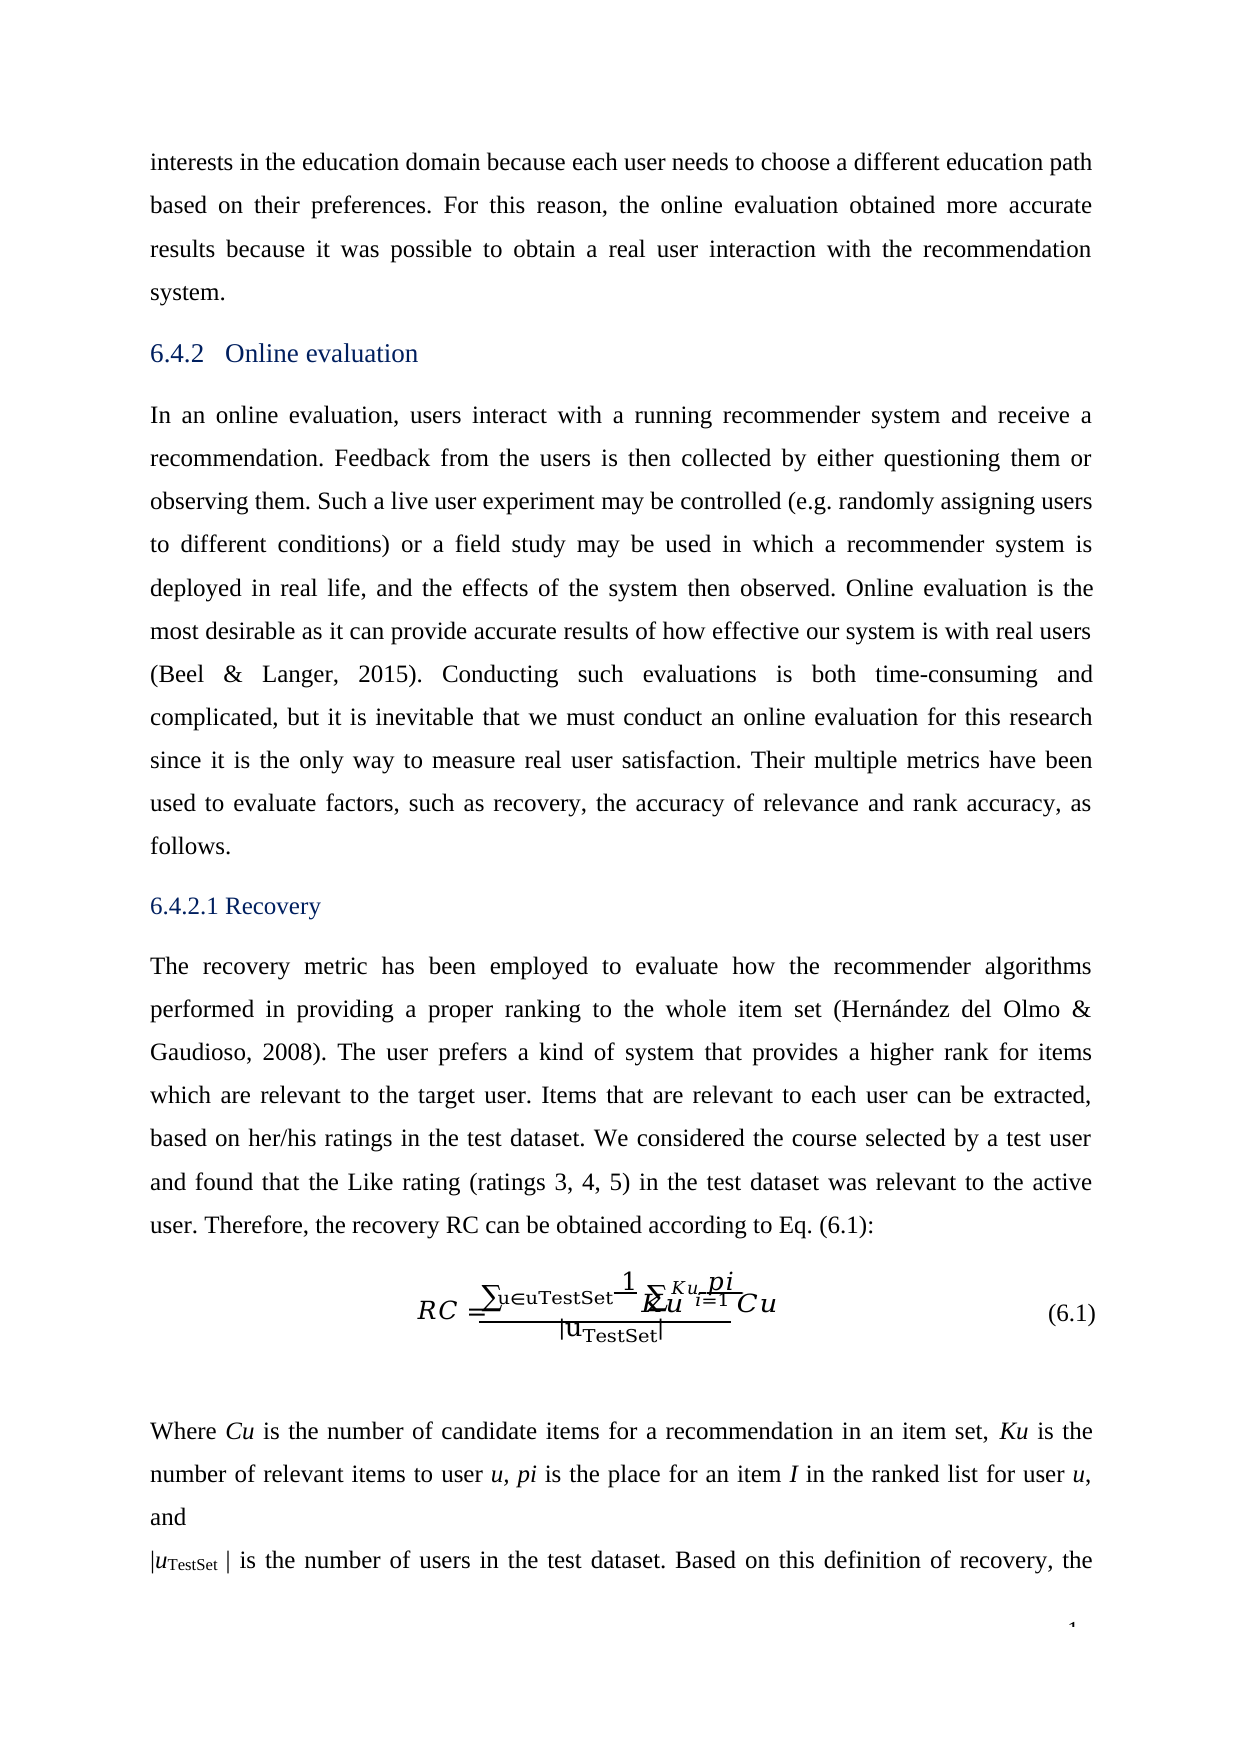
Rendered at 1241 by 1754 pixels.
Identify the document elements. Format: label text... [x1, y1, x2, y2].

subtitle Online evaluation [150, 337, 1240, 368]
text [150, 1545, 1093, 1576]
table_header ∑ 1 ∑𝐾𝑢 𝑝𝑖 u∈uTestSet 𝐾𝑢 𝑖=1 𝐶𝑢 𝑅𝐶 = |uTestSet| [394, 1271, 889, 1354]
text Where Cu is the number of candidate items for a recommendation in an item set, Ku is the number of relevant items to user u, pi is the place for an item I in the ranked list for user u, and [150, 1416, 1093, 1531]
table_header (6.1) [889, 1271, 1116, 1354]
list Recovery [150, 891, 1240, 920]
text In an online evaluation, users interact with a running recommender system and receive a recommendation. Feedback from the users is then collected by either questioning them or observing them. Such a live user experiment may be controlled (e.g. randomly assigning users to different conditions) or a field study may be used in which a recommender system is deployed in real life, and the effects of the system then observed. Online evaluation is the most desirable as it can provide accurate results of how effective our system is with real users (Beel & Langer, 2015). Conducting such evaluations is both time-consuming and complicated, but it is inevitable that we must conduct an online evaluation for this research since it is the only way to measure real user satisfaction. Their multiple metrics have been used to evaluate factors, such as recovery, the accuracy of relevance and rank accuracy, as follows. [150, 400, 1093, 860]
text The recovery metric has been employed to evaluate how the recommender algorithms performed in providing a proper ranking to the whole item set (Hernández del Olmo & Gaudioso, 2008). The user prefers a kind of system that provides a higher rank for items which are relevant to the target user. Items that are relevant to each user can be extracted, based on her/his ratings in the test dataset. We considered the course selected by a test user and found that the Like rating (ratings 3, 4, 5) in the test dataset was relevant to the active user. Therefore, the recovery RC can be obtained according to Eq. (6.1): [150, 951, 1093, 1238]
text interests in the education domain because each user needs to choose a different education path based on their preferences. For this reason, the online evaluation obtained more accurate results because it was possible to obtain a real user interaction with the recommendation system. [150, 147, 1093, 306]
